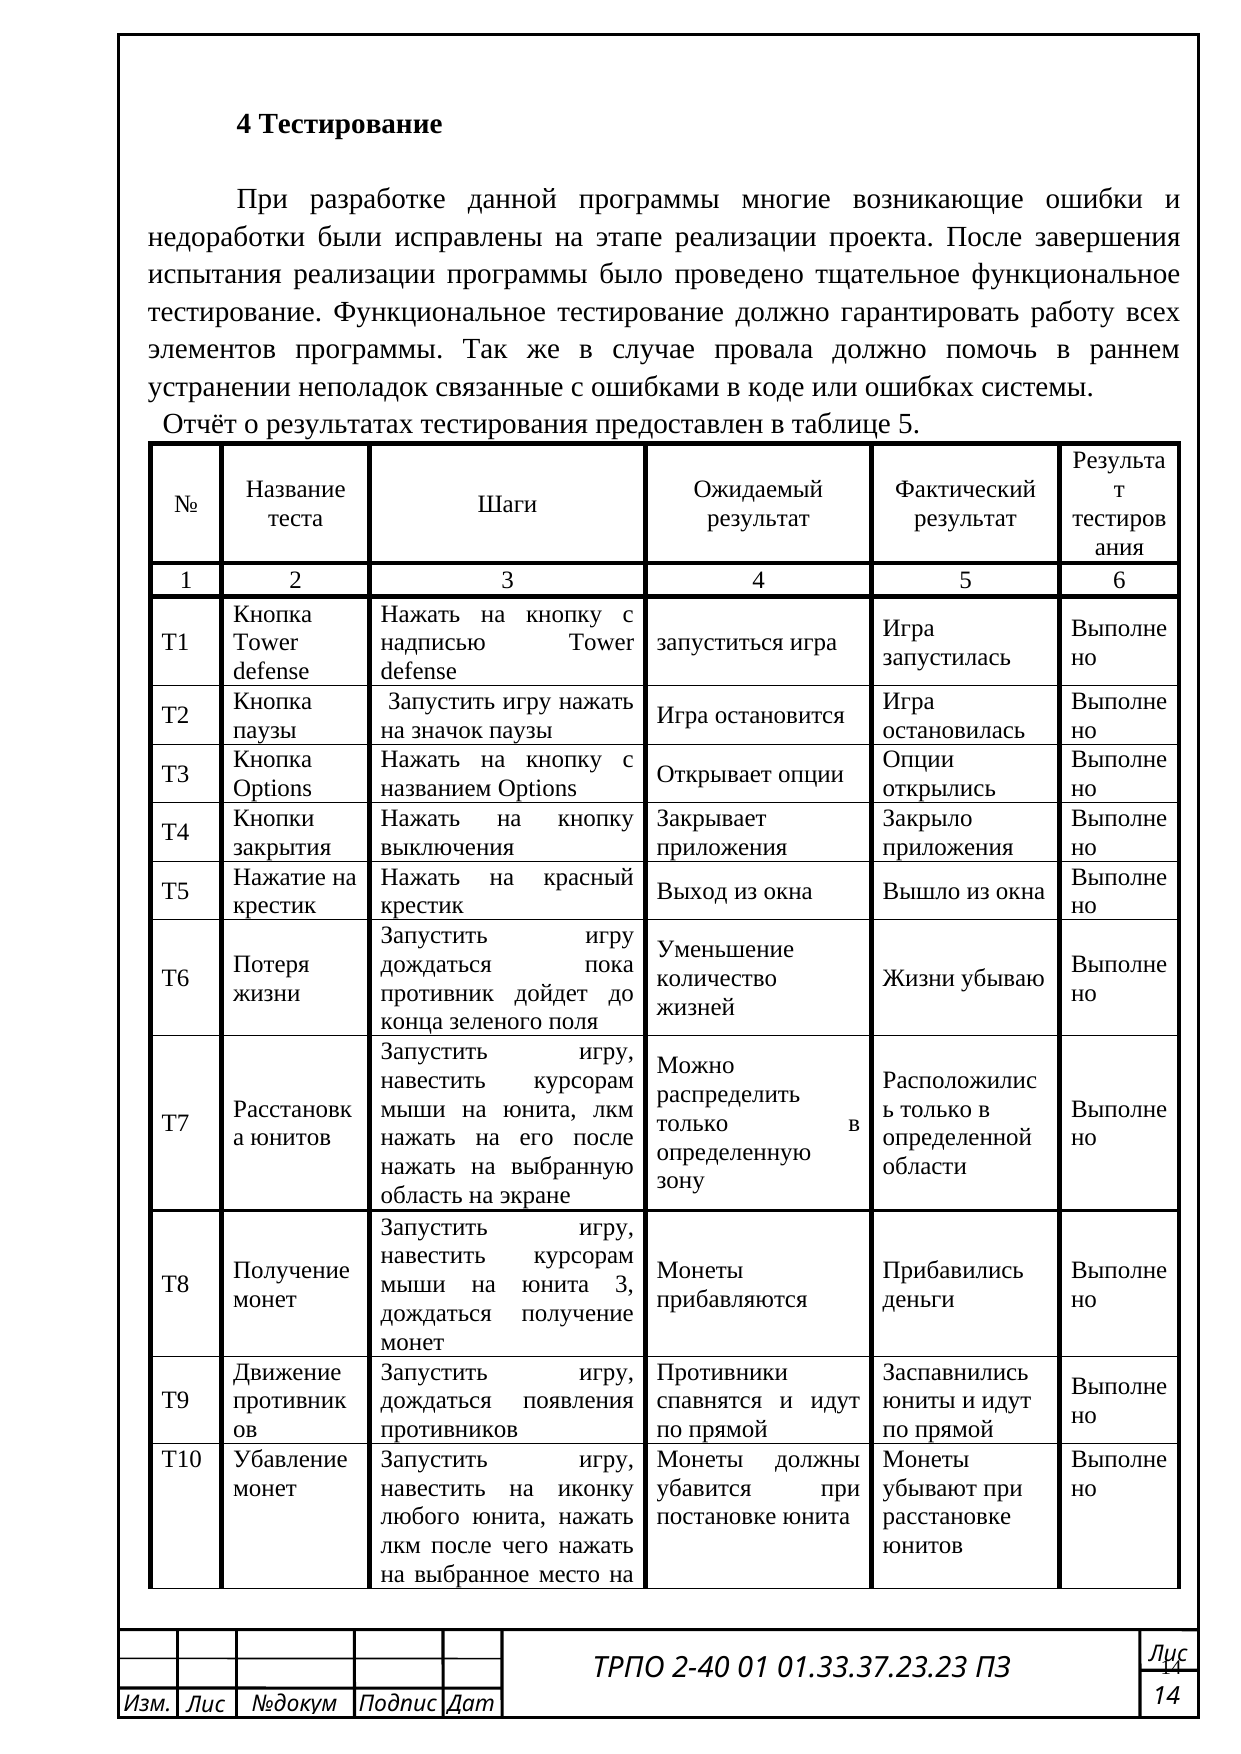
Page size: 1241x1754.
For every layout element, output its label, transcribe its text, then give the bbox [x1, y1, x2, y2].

table_cell запуститься игра [648, 599, 869, 685]
table_cell Расположились только в определенной области [874, 1036, 1057, 1209]
table_cell Т1 [153, 599, 219, 685]
table_header № [153, 446, 219, 561]
table_cell Нажатие на крестик [224, 862, 367, 919]
subtitle 4 Тестирование [148, 103, 1181, 141]
table_cell Т10 [153, 1444, 219, 1588]
table_cell Заспавнились юниты и идут по прямой [874, 1357, 1057, 1443]
table_cell Выполнено [1062, 745, 1177, 802]
table_cell Убавление монет [224, 1444, 367, 1588]
table_cell Запустить игру, навестить курсорам мыши на юнита 3, дождаться получение монет [372, 1212, 643, 1356]
table_cell Нажать на красный крестик [372, 862, 643, 919]
table_cell Вышло из окна [874, 862, 1057, 919]
table_cell Кнопка Tower defense [224, 599, 367, 685]
text Отчёт о результатах тестирования предоставлен в таблице 5. [148, 403, 1181, 441]
table_cell Т5 [153, 862, 219, 919]
table_header Фактический результат [874, 446, 1057, 561]
table_cell Кнопка паузы [224, 686, 367, 743]
table_cell Прибавились деньги [874, 1212, 1057, 1356]
table_cell Кнопка Options [224, 745, 367, 802]
table_cell Игра запустилась [874, 599, 1057, 685]
table_cell Закрыло приложения [874, 803, 1057, 861]
table_cell Нажать на кнопку с надписью Tower defense [372, 599, 643, 685]
table_cell Опции открылись [874, 745, 1057, 802]
table_cell Выход из окна [648, 862, 869, 919]
table_cell Выполнено [1062, 920, 1177, 1035]
table_cell Запустить игру, дождаться появления противников [372, 1357, 643, 1443]
table_cell 3 [372, 565, 643, 594]
table_cell Выполнено [1062, 1357, 1177, 1443]
table_cell 1 [153, 565, 219, 594]
table_cell Уменьшение количество жизней [648, 920, 869, 1035]
table_cell Т4 [153, 803, 219, 861]
table_cell Выполнено [1062, 803, 1177, 861]
table_header Ожидаемый результат [648, 446, 869, 561]
table_cell 2 [224, 565, 367, 594]
table_cell Т2 [153, 686, 219, 743]
table_cell Получение монет [224, 1212, 367, 1356]
table_header Шаги [372, 446, 643, 561]
table_cell Запустить игру, навестить курсорам мыши на юнита, лкм нажать на его после нажать на выбранную область на экране [372, 1036, 643, 1209]
table_cell Можно распределить только в определенную зону [648, 1036, 869, 1209]
text При разработке данной программы многие возникающие ошибки и недоработки были исправлены на этапе реализации проекта. После завершения испытания реализации программы было проведено тщательное функциональное тестирование. Функциональное тестирование должно гарантировать работу всех элементов программы. Так же в случае провала должно помочь в раннем устранении неполадок связанные с ошибками в коде или ошибках системы. [148, 178, 1181, 403]
table_cell Запустить игру дождаться пока противник дойдет до конца зеленого поля [372, 920, 643, 1035]
table_cell 6 [1062, 565, 1177, 594]
table_cell Противники спавнятся и идут по прямой [648, 1357, 869, 1443]
table_cell Нажать на кнопку выключения [372, 803, 643, 861]
table_cell Выполнено [1062, 599, 1177, 685]
table_cell Нажать на кнопку с названием Options [372, 745, 643, 802]
table_cell Закрывает приложения [648, 803, 869, 861]
table_cell Игра остановится [648, 686, 869, 743]
table_header Результат тестирования [1062, 446, 1177, 561]
table_cell Запустить игру нажать на значок паузы [372, 686, 643, 743]
table_cell Жизни убываю [874, 920, 1057, 1035]
table_cell Расстановка юнитов [224, 1036, 367, 1209]
table_cell Выполнено [1062, 1212, 1177, 1356]
table_cell Игра остановилась [874, 686, 1057, 743]
table_cell Т3 [153, 745, 219, 802]
table_cell Т9 [153, 1357, 219, 1443]
table_cell 4 [648, 565, 869, 594]
table_cell Выполнено [1062, 686, 1177, 743]
table_cell Кнопки закрытия [224, 803, 367, 861]
table_cell Выполнено [1062, 1036, 1177, 1209]
table_cell Выполнено [1062, 1444, 1177, 1588]
table_cell Монеты прибавляются [648, 1212, 869, 1356]
table_cell 5 [874, 565, 1057, 594]
table_cell Потеря жизни [224, 920, 367, 1035]
table_cell Выполнено [1062, 862, 1177, 919]
table_cell Т8 [153, 1212, 219, 1356]
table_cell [648, 1444, 869, 1588]
table_cell Движение противников [224, 1357, 367, 1443]
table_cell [372, 1444, 643, 1588]
table_cell Т6 [153, 920, 219, 1035]
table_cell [874, 1444, 1057, 1588]
table_header Название теста [224, 446, 367, 561]
table_cell Открывает опции [648, 745, 869, 802]
table_cell Т7 [153, 1036, 219, 1209]
